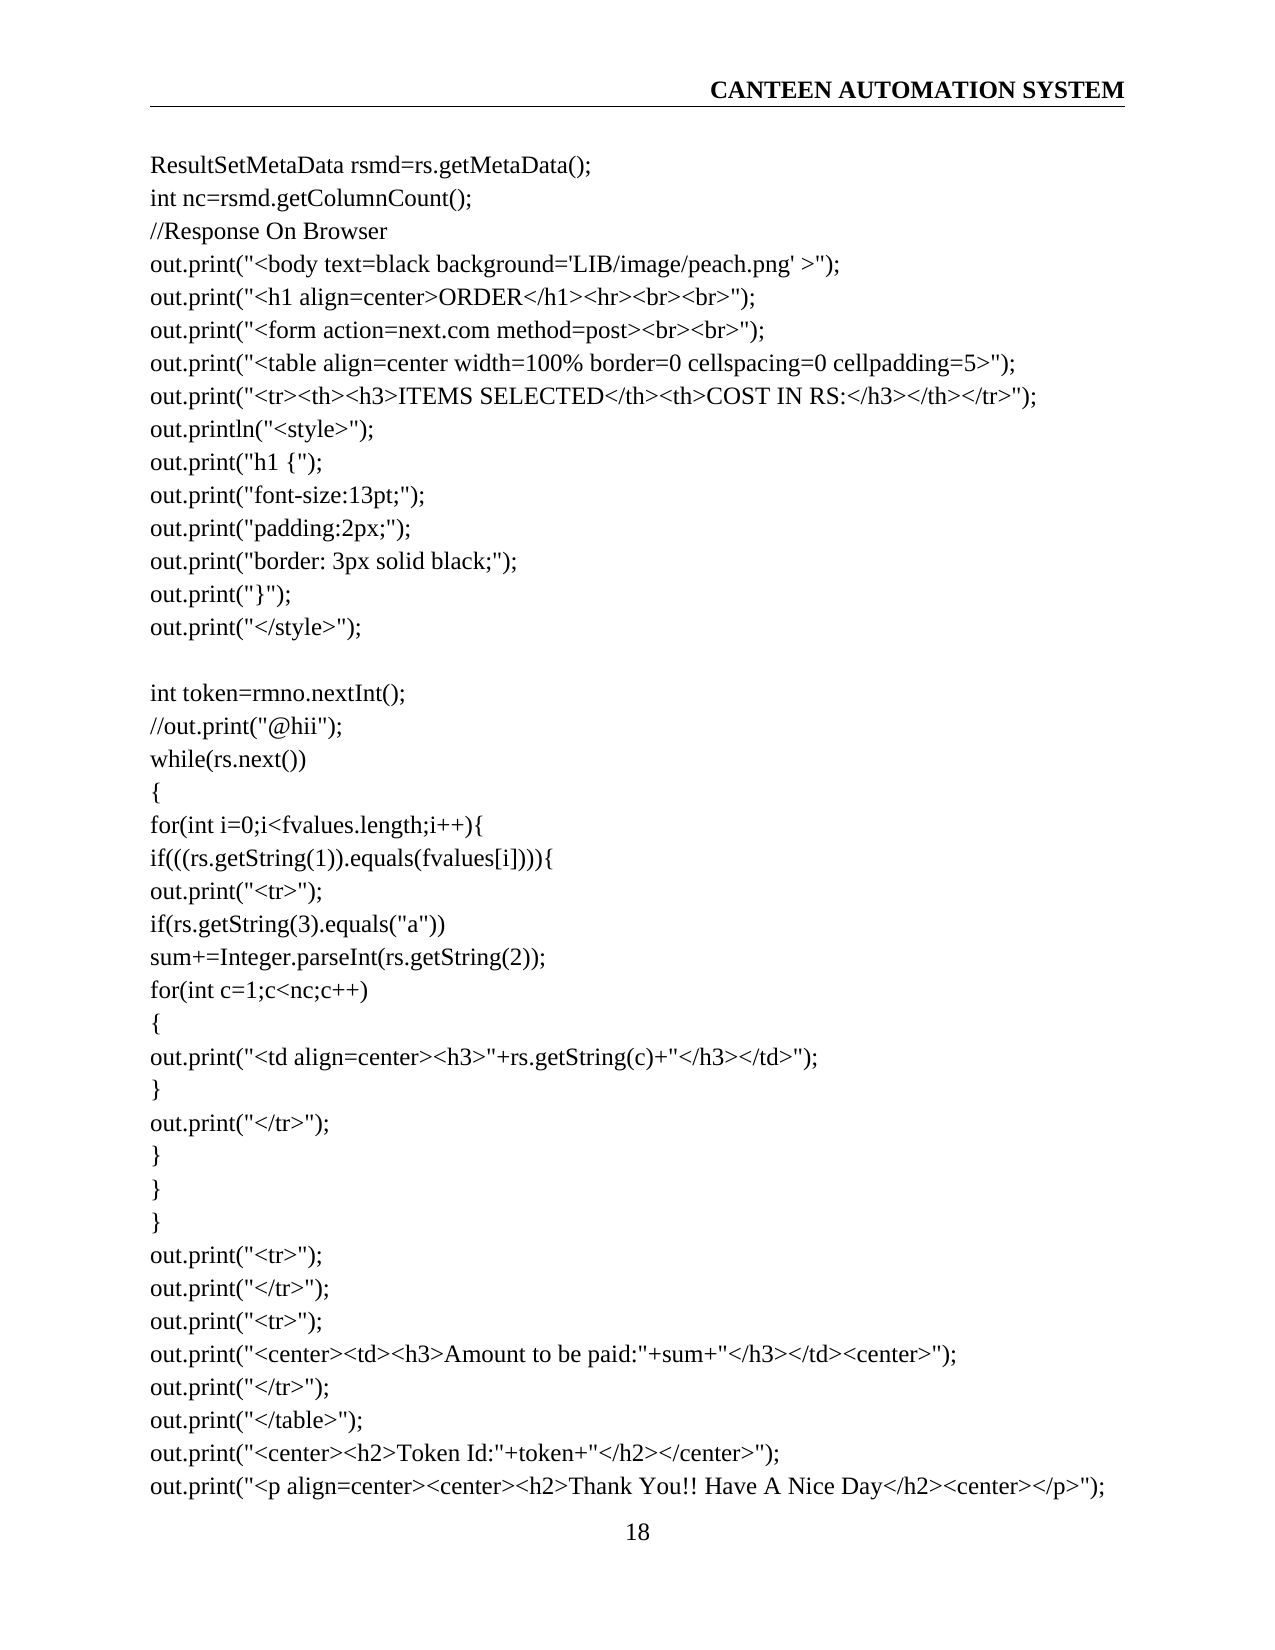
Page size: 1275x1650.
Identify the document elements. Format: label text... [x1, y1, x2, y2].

text int nc=rsmd.getColumnCount(); [150, 183, 1125, 212]
text for(int c=1;c<nc;c++) [150, 976, 1125, 1004]
text out.print("<tr><th><h3>ITEMS SELECTED</th><th>COST IN RS:</h3></th></tr>"); [150, 381, 1125, 410]
text out.print("padding:2px;"); [150, 513, 1125, 542]
text out.print("h1 {"); [150, 447, 1125, 476]
text out.print("<tr>"); [150, 876, 1125, 905]
text { [150, 777, 1125, 806]
text { [150, 1008, 1125, 1037]
text } [150, 1207, 1125, 1235]
text for(int i=0;i<fvalues.length;i++){ [150, 810, 1125, 839]
text ResultSetMetaData rsmd=rs.getMetaData(); [150, 150, 1125, 179]
text out.print("</table>"); [150, 1405, 1125, 1433]
text out.print("<table align=center width=100% border=0 cellspacing=0 cellpadding=5>"); [150, 348, 1125, 377]
text if(rs.getString(3).equals("a")) [150, 909, 1125, 938]
text out.print("</style>"); [150, 612, 1125, 641]
text out.print("<form action=next.com method=post><br><br>"); [150, 315, 1125, 344]
text out.print("<center><h2>Token Id:"+token+"</h2></center>"); [150, 1438, 1125, 1467]
text out.print("<td align=center><h3>"+rs.getString(c)+"</h3></td>"); [150, 1042, 1125, 1070]
text out.print("border: 3px solid black;"); [150, 546, 1125, 575]
text out.print("<p align=center><center><h2>Thank You!! Have A Nice Day</h2><center></p>"); [150, 1471, 1125, 1499]
text out.println("<style>"); [150, 414, 1125, 443]
text out.print("</tr>"); [150, 1108, 1125, 1136]
text out.print("<tr>"); [150, 1306, 1125, 1334]
text out.print("<body text=black background='LIB/image/peach.png' >"); [150, 249, 1125, 278]
text //Response On Browser [150, 216, 1125, 245]
text sum+=Integer.parseInt(rs.getString(2)); [150, 942, 1125, 971]
text out.print("<center><td><h3>Amount to be paid:"+sum+"</h3></td><center>"); [150, 1339, 1125, 1367]
text out.print("<h1 align=center>ORDER</h1><hr><br><br>"); [150, 282, 1125, 311]
text while(rs.next()) [150, 744, 1125, 773]
text out.print("font-size:13pt;"); [150, 480, 1125, 509]
text out.print("}"); [150, 579, 1125, 608]
text int token=rmno.nextInt(); [150, 678, 1125, 707]
text } [150, 1174, 1125, 1202]
text } [150, 1141, 1125, 1169]
text out.print("</tr>"); [150, 1273, 1125, 1301]
text out.print("</tr>"); [150, 1372, 1125, 1401]
text out.print("<tr>"); [150, 1240, 1125, 1268]
text if(((rs.getString(1)).equals(fvalues[i]))){ [150, 843, 1125, 872]
text } [150, 1074, 1125, 1103]
text //out.print("@hii"); [150, 711, 1125, 740]
